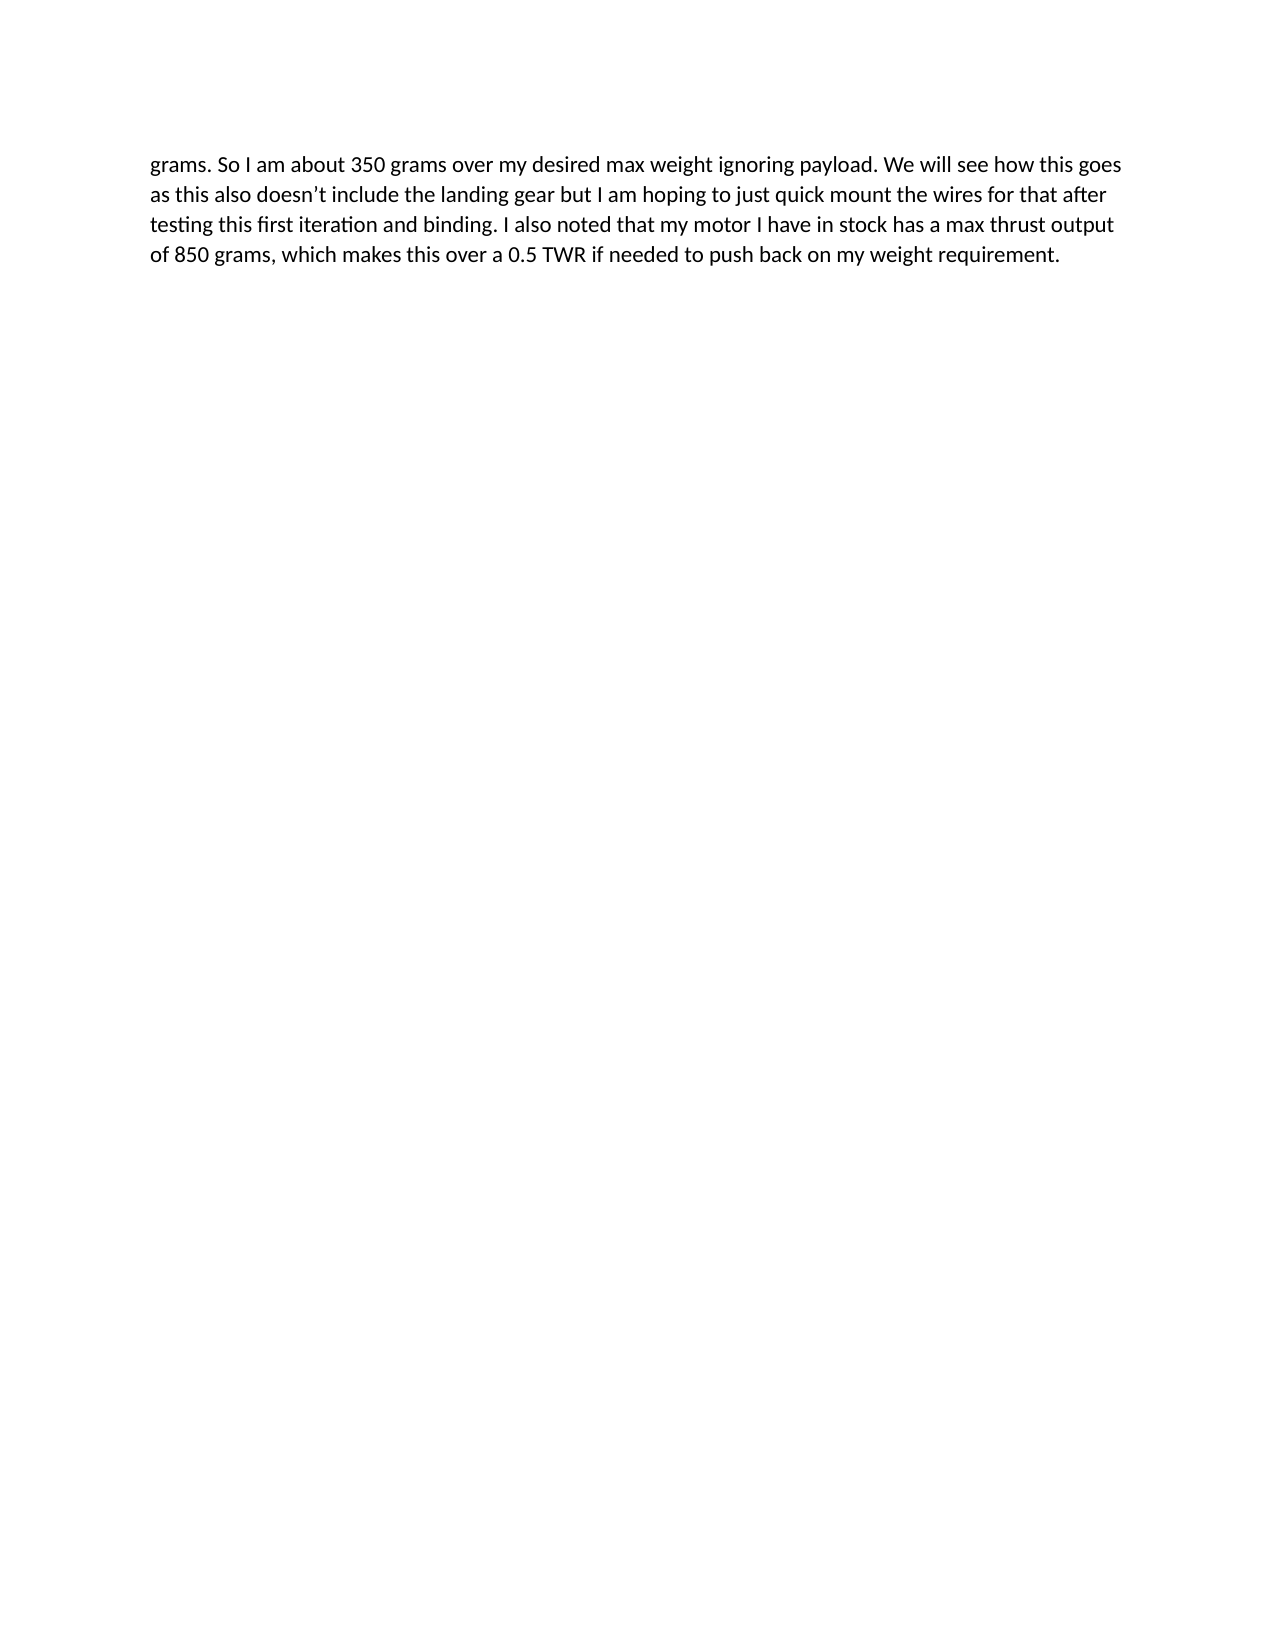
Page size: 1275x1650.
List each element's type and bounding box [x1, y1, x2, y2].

text [150, 150, 1125, 269]
